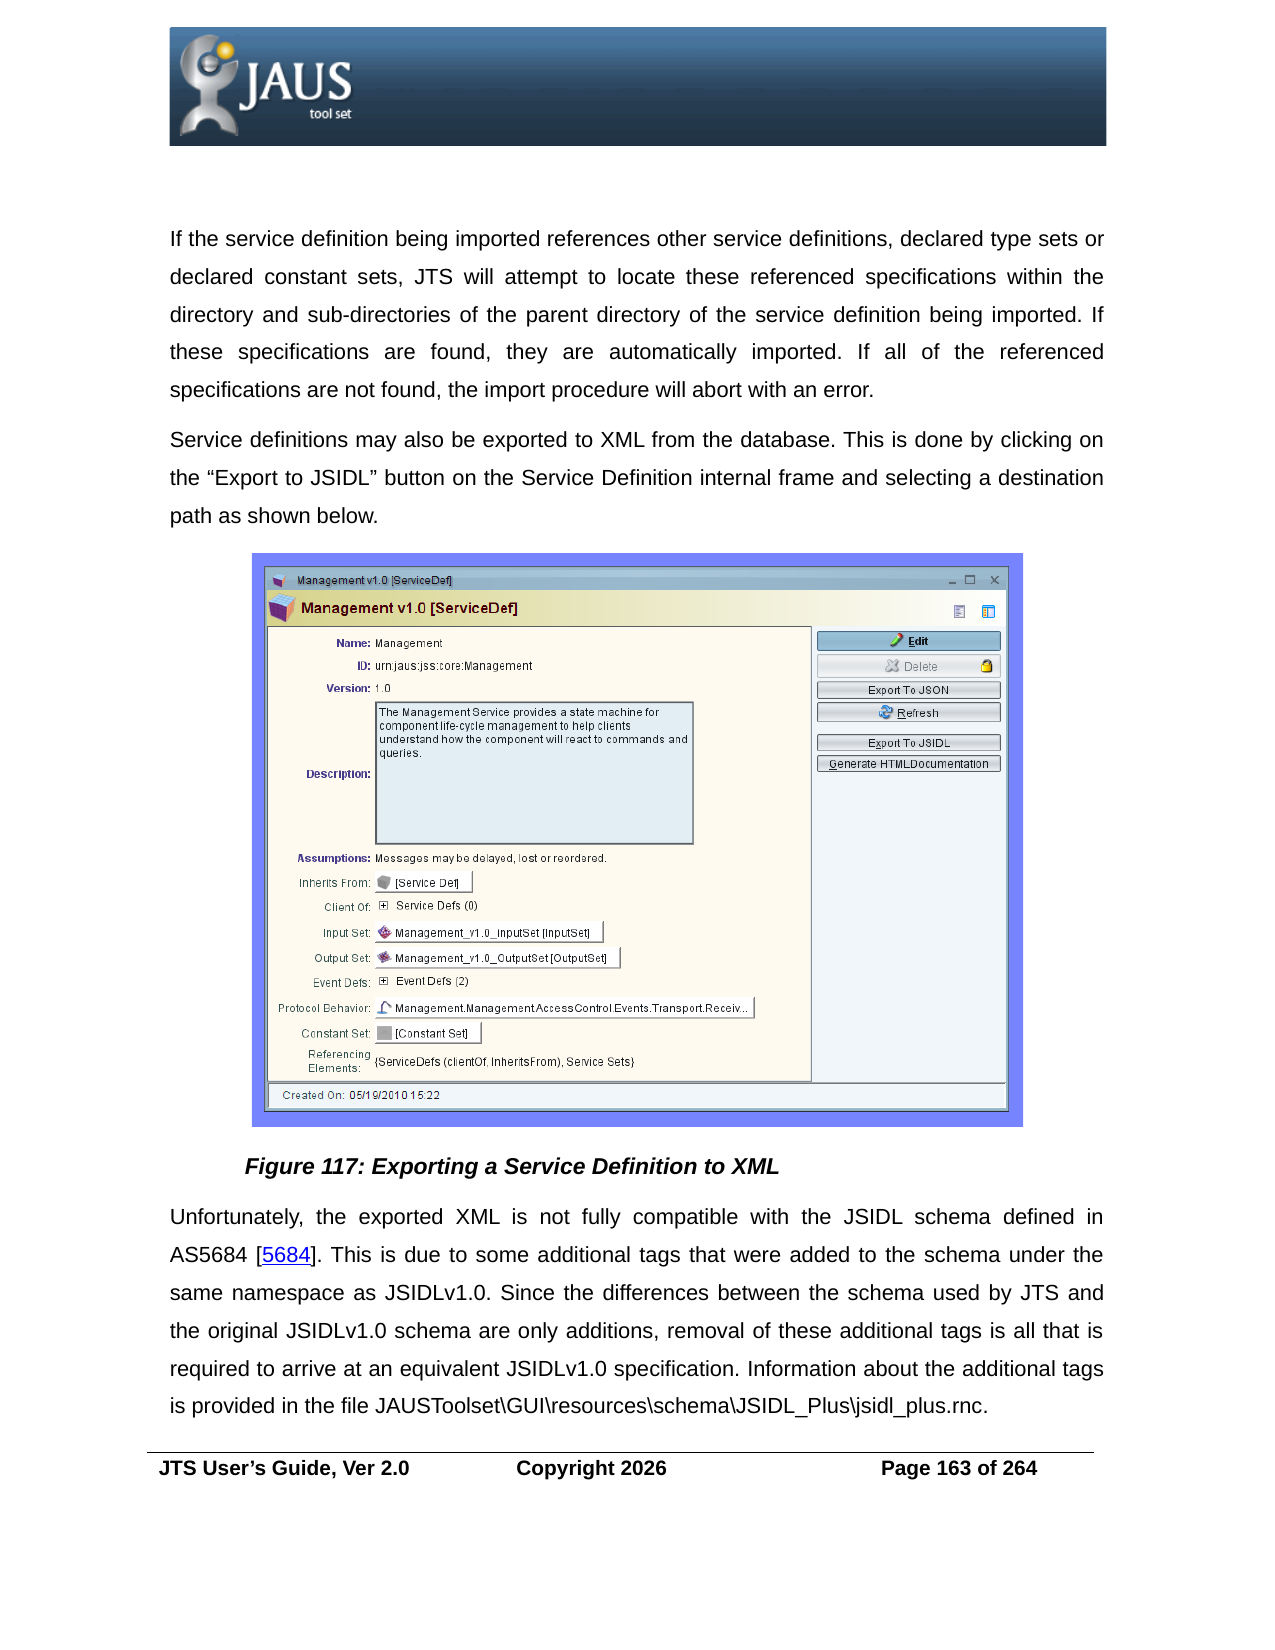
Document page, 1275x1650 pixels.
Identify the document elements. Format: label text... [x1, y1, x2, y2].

text Unfortunately, the exported XML is not fully compatible with the JSIDL schema defined in AS5684 [5684]. This is due to some additional tags that were added to the schema under the same namespace as JSIDLv1.0. Since the differences between the schema used by JTS and the original JSIDLv1.0 schema are only additions, removal of these additional tags is all that is required to arrive at an equivalent JSIDLv1.0 specification. Information about the additional tags is provided in the file JAUSToolset\GUI\resources\schema\JSIDL_Plus\jsidl_plus.rnc. [169, 1204, 1106, 1418]
text Service definitions may also be exported to XML from the database. This is done by clicking on the “Export to JSIDL” button on the Service Definition internal frame and selecting a destination path as shown below. [169, 427, 1106, 528]
text If the service definition being imported references other service definitions, declared type sets or declared constant sets, JTS will attempt to locate these referenced specifications within the directory and sub-directories of the parent directory of the service definition being imported. If these specifications are found, they are automatically imported. If all of the referenced specifications are not found, the import procedure will abort with an error. [169, 226, 1106, 402]
picture [169, 27, 1107, 146]
text Figure 117: Exporting a Service Definition to XML [244, 1152, 1106, 1179]
picture [251, 553, 1024, 1127]
